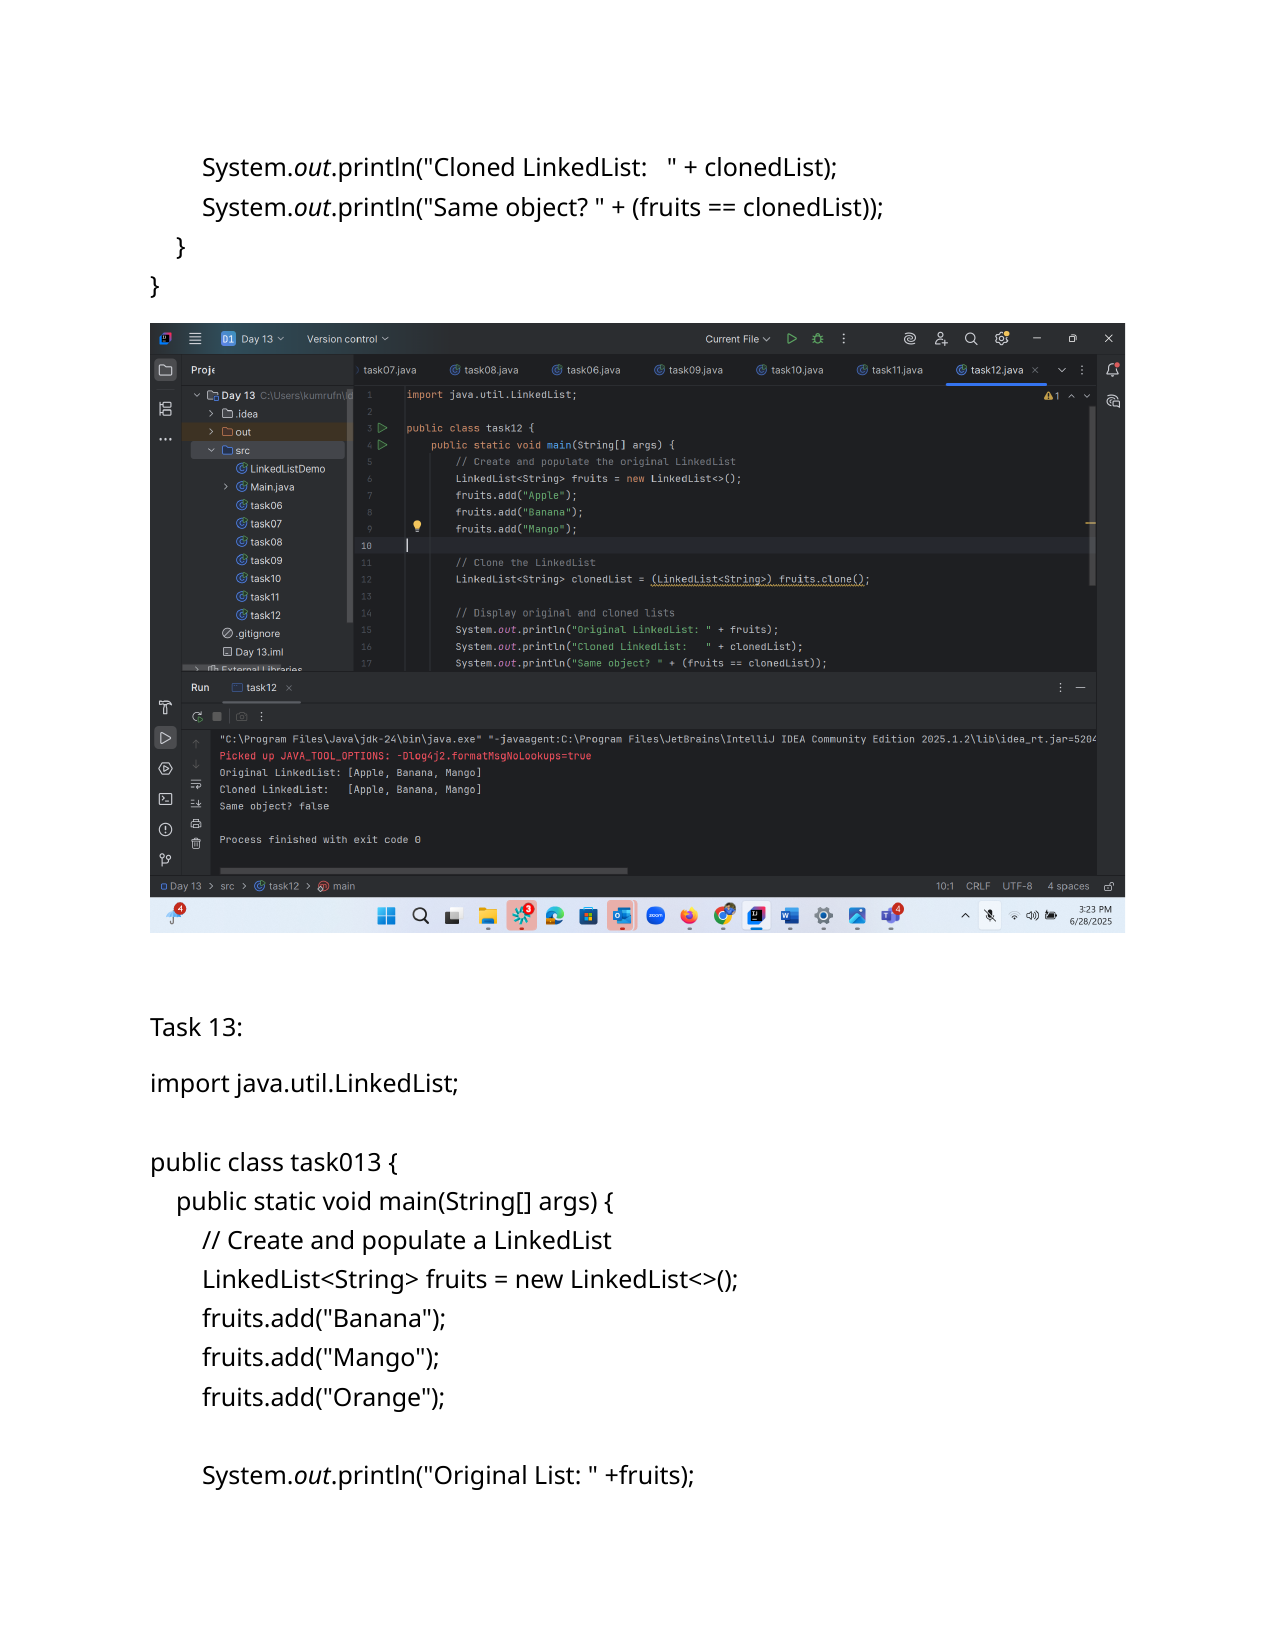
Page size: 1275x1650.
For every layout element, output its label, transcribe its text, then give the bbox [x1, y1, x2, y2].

text Task 13: [150, 1010, 1125, 1044]
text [150, 150, 1125, 302]
picture [150, 323, 1125, 933]
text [150, 1066, 1125, 1492]
